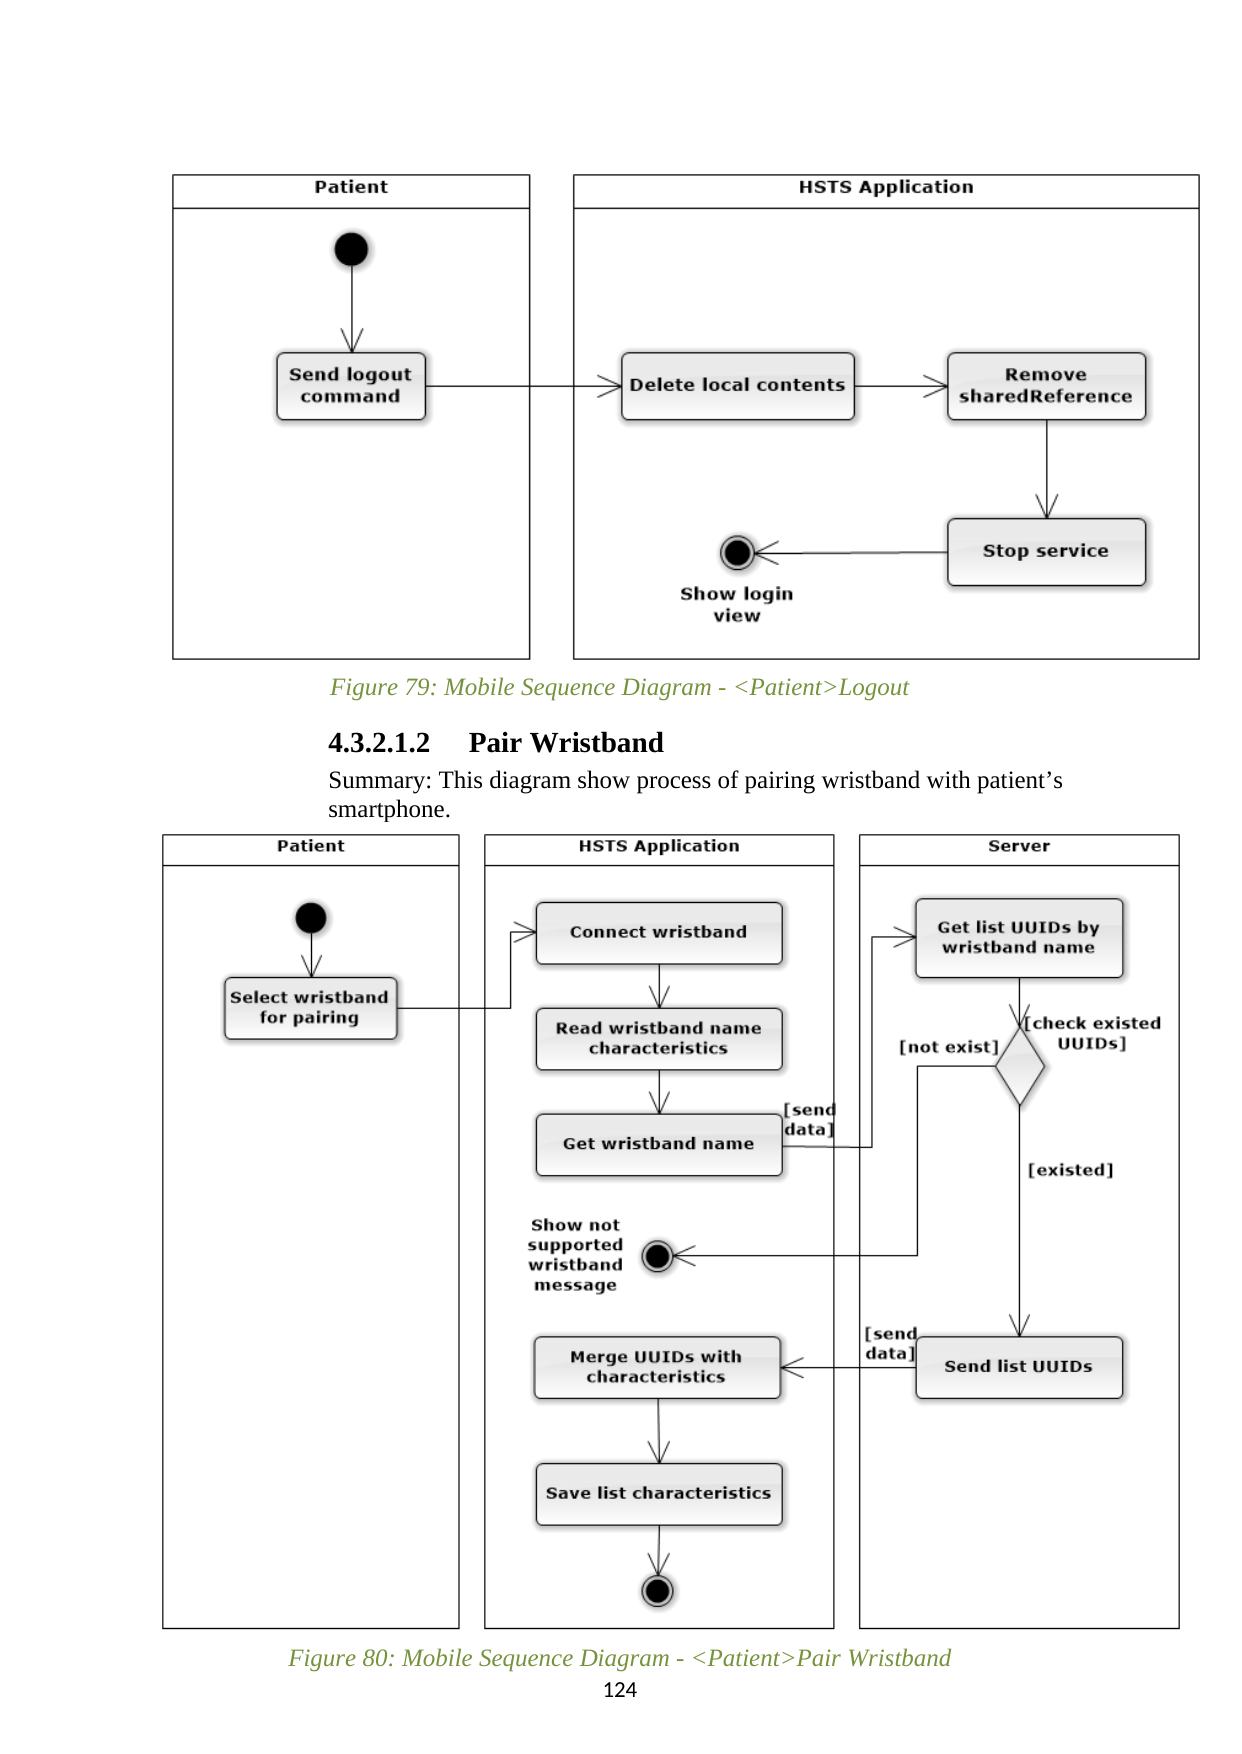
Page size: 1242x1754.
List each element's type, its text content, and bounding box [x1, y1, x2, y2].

picture [159, 162, 1212, 672]
text Summary: This diagram show process of pairing wristband with patient’s smartphone. [328, 765, 1146, 822]
picture [150, 822, 1191, 1644]
subtitle Pair Wristband [328, 726, 1146, 759]
text Figure 79: Mobile Sequence Diagram - <Patient>Logout [94, 672, 1146, 701]
text Figure 80: Mobile Sequence Diagram - <Patient>Pair Wristband [94, 1643, 1146, 1672]
